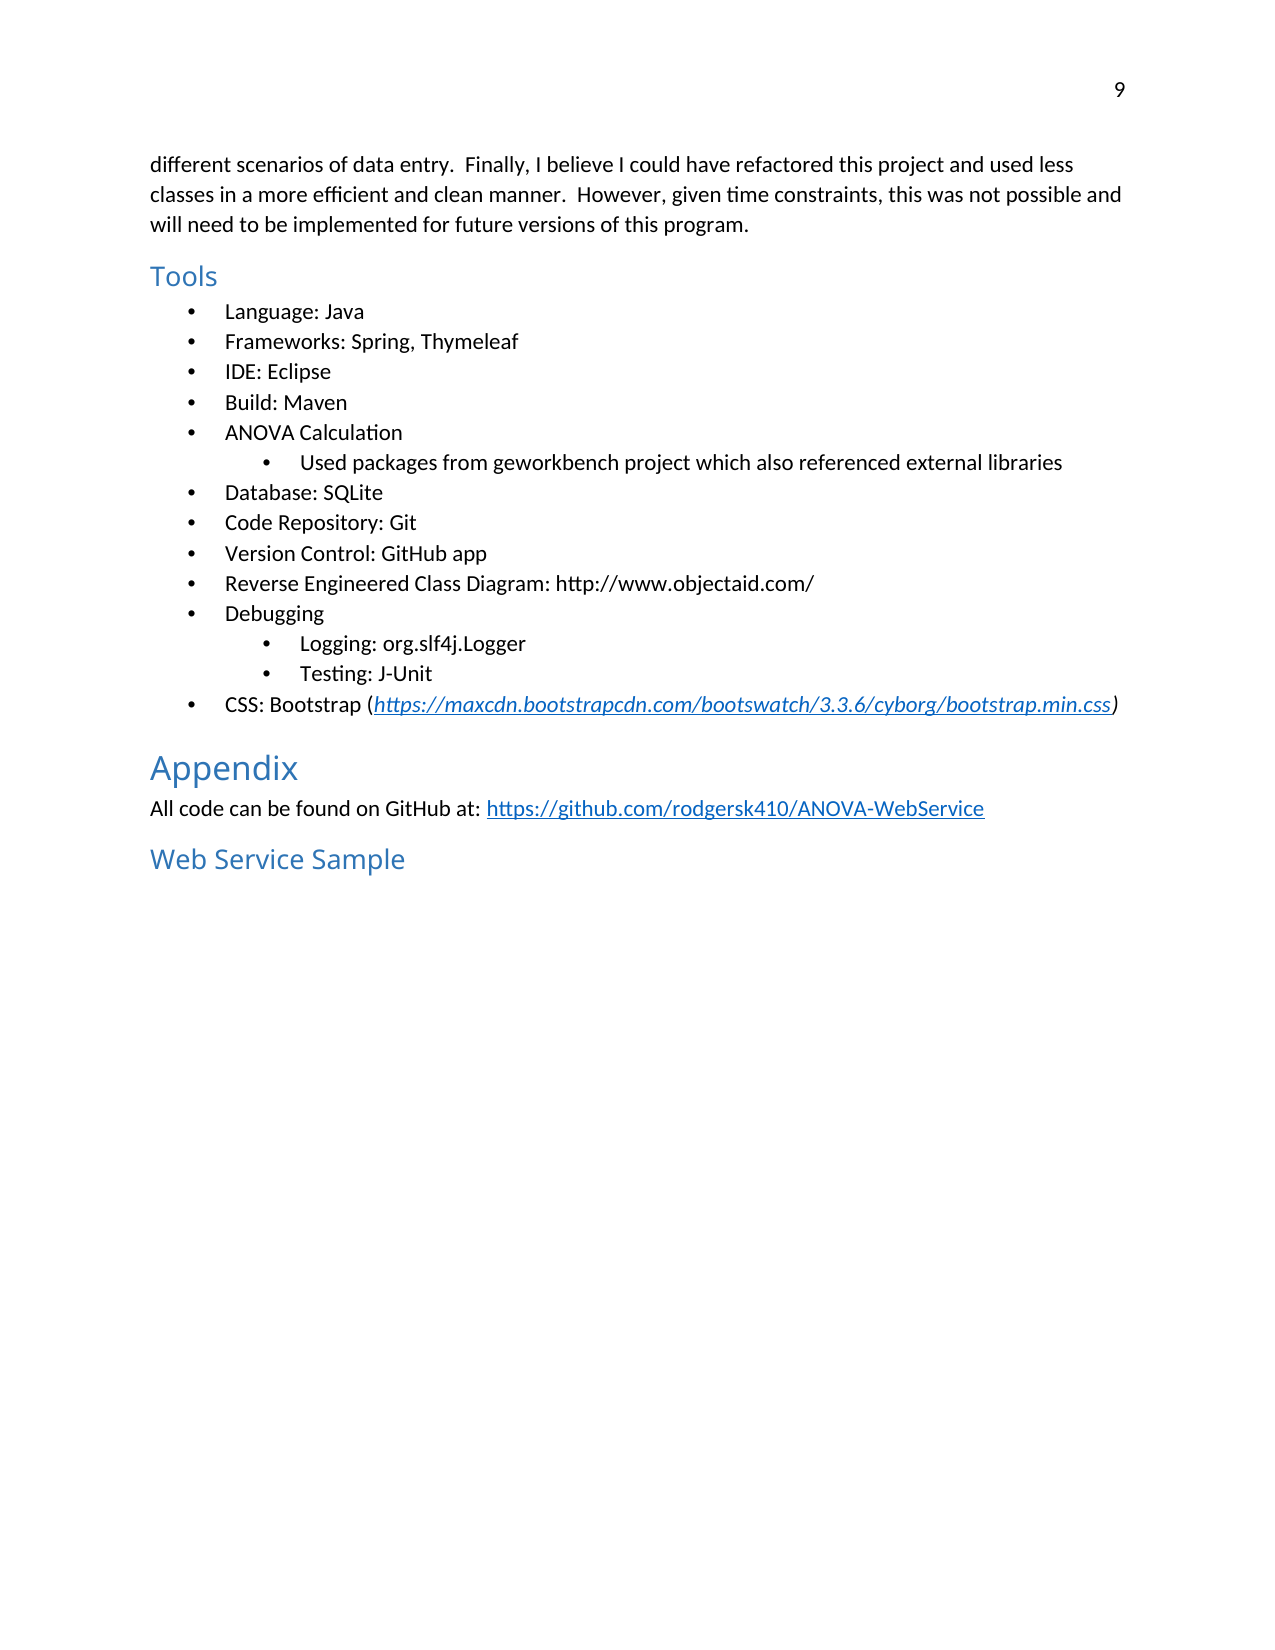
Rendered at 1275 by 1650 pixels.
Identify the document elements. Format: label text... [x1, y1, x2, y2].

list Testing: J-Unit [262, 659, 1125, 688]
list Reverse Engineered Class Diagram: http://www.objectaid.com/ [187, 569, 1125, 597]
list Build: Maven [187, 388, 1125, 416]
list Language: Java [187, 297, 1125, 325]
list IDE: Eclipse [187, 357, 1125, 386]
list Logging: org.slf4j.Logger [262, 629, 1125, 657]
list Database: SQLite [187, 478, 1125, 506]
subtitle Tools [150, 257, 1125, 294]
list Used packages from geworkbench project which also referenced external libraries [262, 448, 1125, 476]
list Code Repository: Git [187, 508, 1125, 537]
list Debugging [187, 599, 1125, 627]
list Frameworks: Spring, Thymeleaf [187, 327, 1125, 355]
text All code can be found on GitHub at: https://github.com/rodgersk410/ANOVA-WebService [150, 794, 1125, 822]
subtitle Appendix [150, 745, 1125, 790]
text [150, 150, 1125, 238]
subtitle Web Service Sample [150, 841, 1125, 878]
list ANOVA Calculation [187, 418, 1125, 446]
list CSS: Bootstrap (https://maxcdn.bootstrapcdn.com/bootswatch/3.3.6/cyborg/bootstrap.min.css) [187, 690, 1125, 718]
list Version Control: GitHub app [187, 539, 1125, 567]
